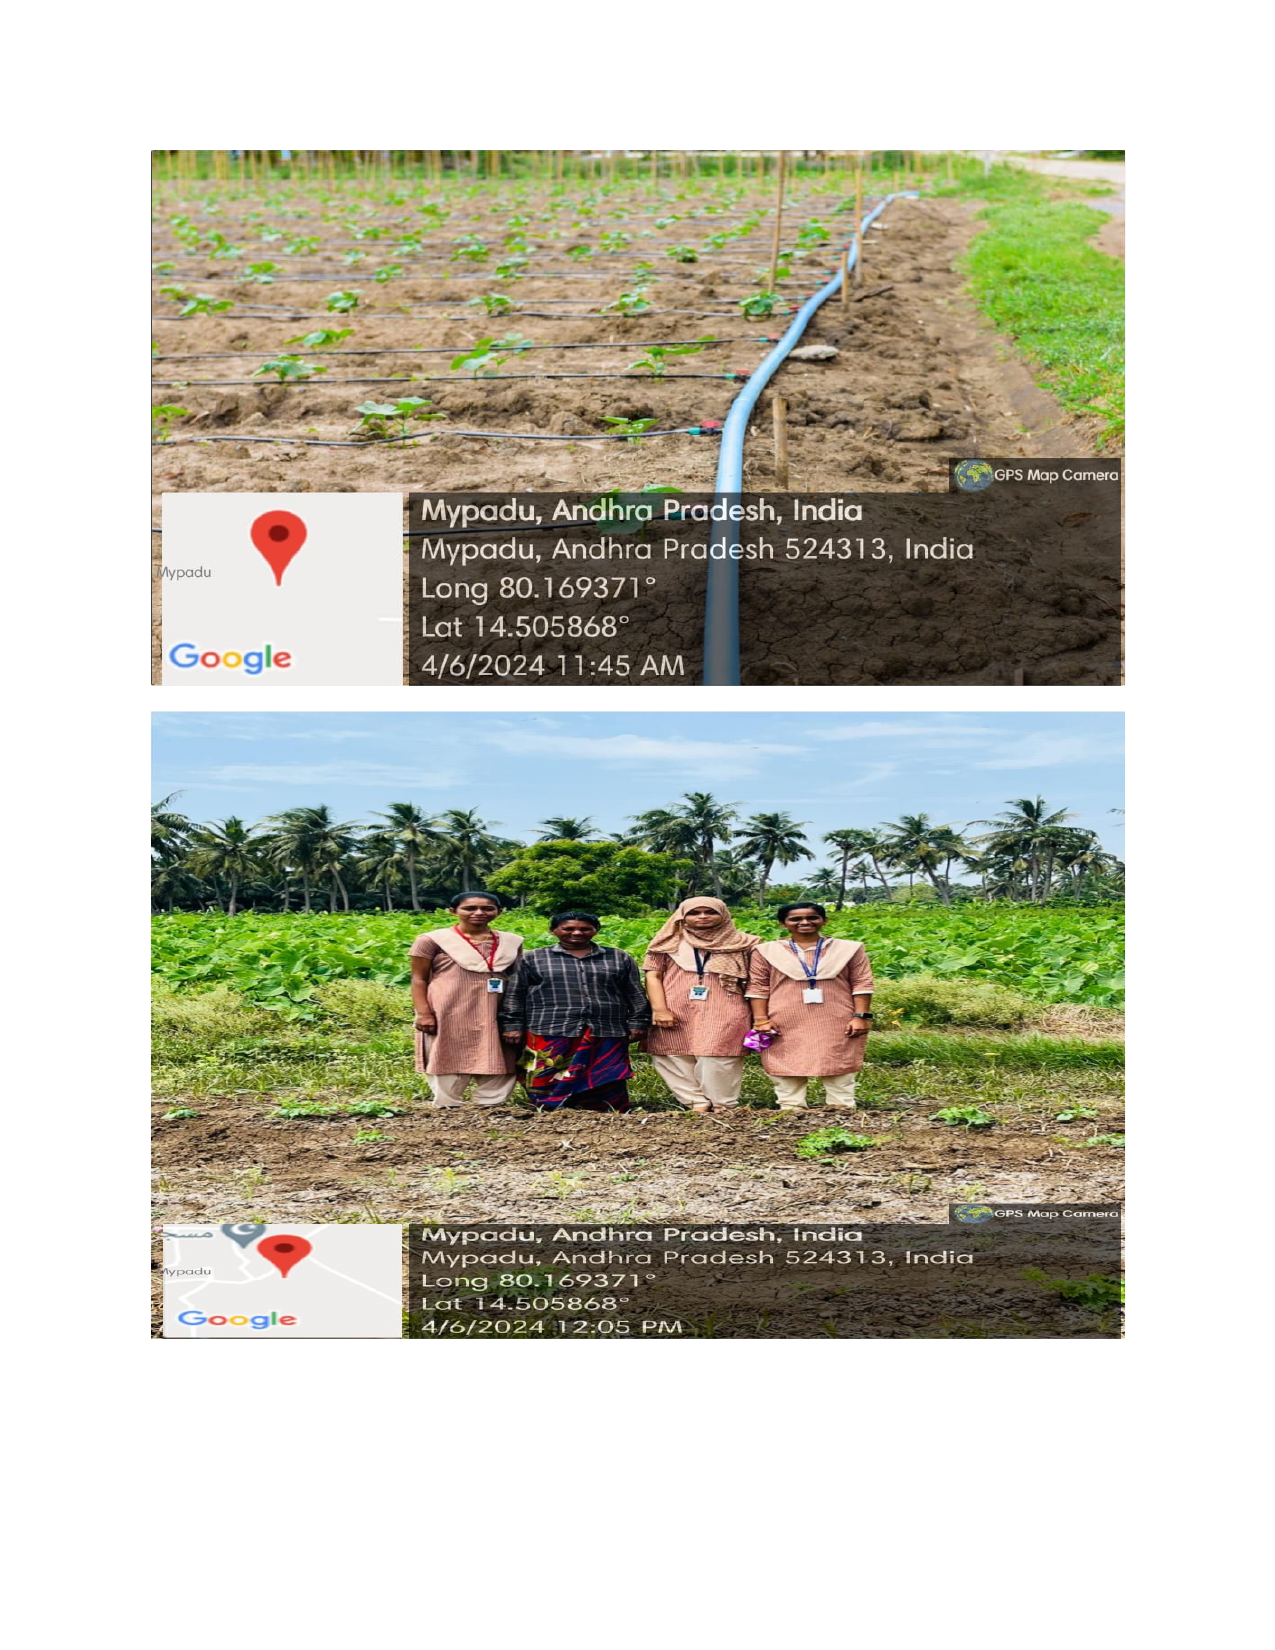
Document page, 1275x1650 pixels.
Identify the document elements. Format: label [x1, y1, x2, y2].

picture [150, 711, 1125, 1339]
picture [150, 150, 1125, 686]
